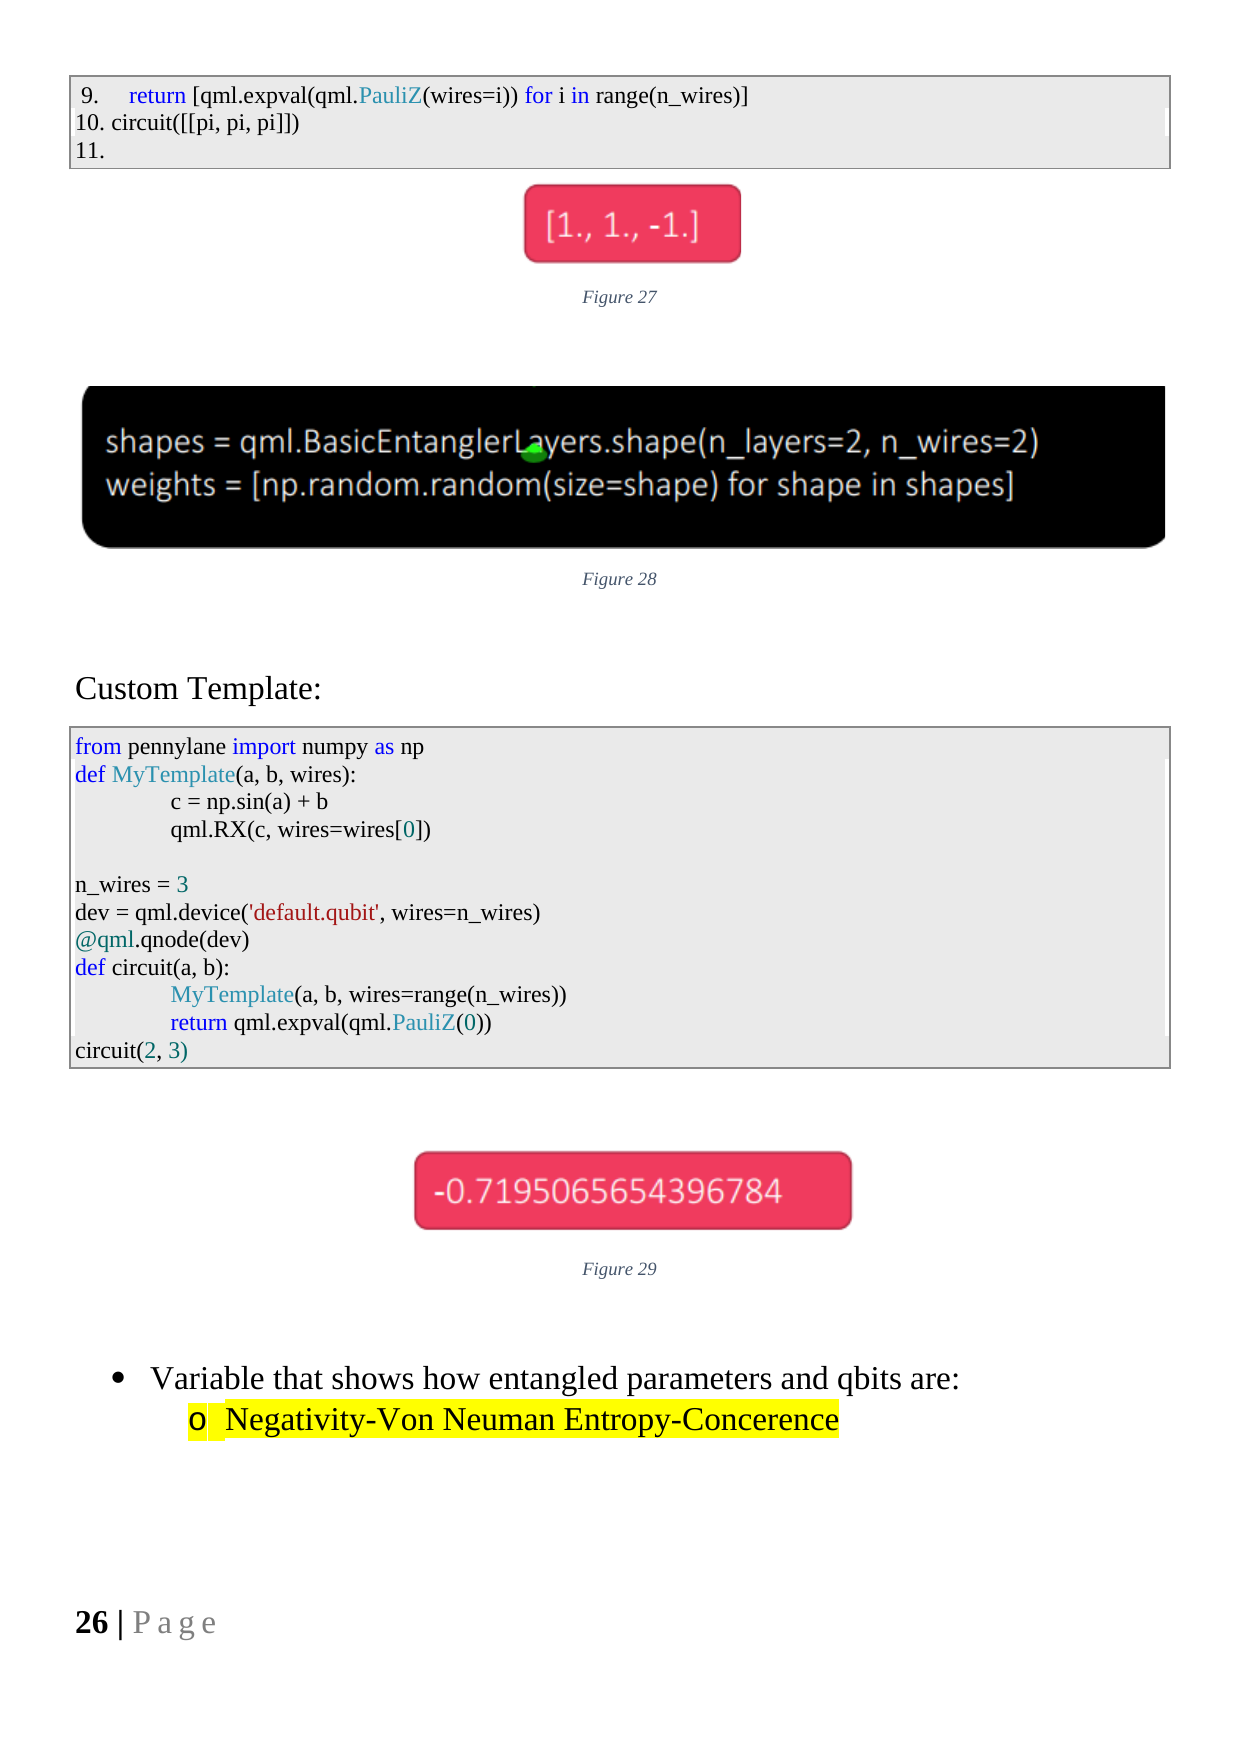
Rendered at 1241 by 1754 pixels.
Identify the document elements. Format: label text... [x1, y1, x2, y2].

text Figure 29 [75, 1258, 1165, 1279]
picture [352, 1127, 888, 1238]
text dev = qml.device('default.qubit', wires=n_wires) [75, 898, 1165, 925]
text Figure 27 [75, 286, 1165, 307]
text n_wires = 3 [75, 870, 1165, 898]
text return qml.expval(qml.PauliZ(0)) [75, 1008, 1165, 1030]
text from pennylane import numpy as np [71, 728, 1169, 759]
text circuit(2, 3) [71, 1030, 1169, 1067]
list Negativity-Von Neuman Entropy-Concerence [225, 1399, 1165, 1441]
text Figure 28 [75, 568, 1165, 589]
text c = np.sin(a) + b [75, 787, 1165, 815]
text 11. [71, 130, 1169, 168]
text def MyTemplate(a, b, wires): [75, 759, 1165, 787]
text @qml.qnode(dev) [75, 925, 1165, 953]
list Variable that shows how entangled parameters and qbits are: [112, 1358, 1165, 1396]
text MyTemplate(a, b, wires=range(n_wires)) [75, 980, 1165, 1008]
picture [75, 386, 1166, 549]
text 9. return [qml.expval(qml.PauliZ(wires=i)) for i in range(n_wires)] [71, 77, 1169, 108]
picture [498, 169, 742, 267]
text def circuit(a, b): [75, 953, 1165, 980]
text Custom Template: [75, 668, 1165, 707]
text 10. circuit([[pi, pi, pi]]) [75, 108, 1165, 130]
text qml.RX(c, wires=wires[0]) [75, 815, 1165, 842]
